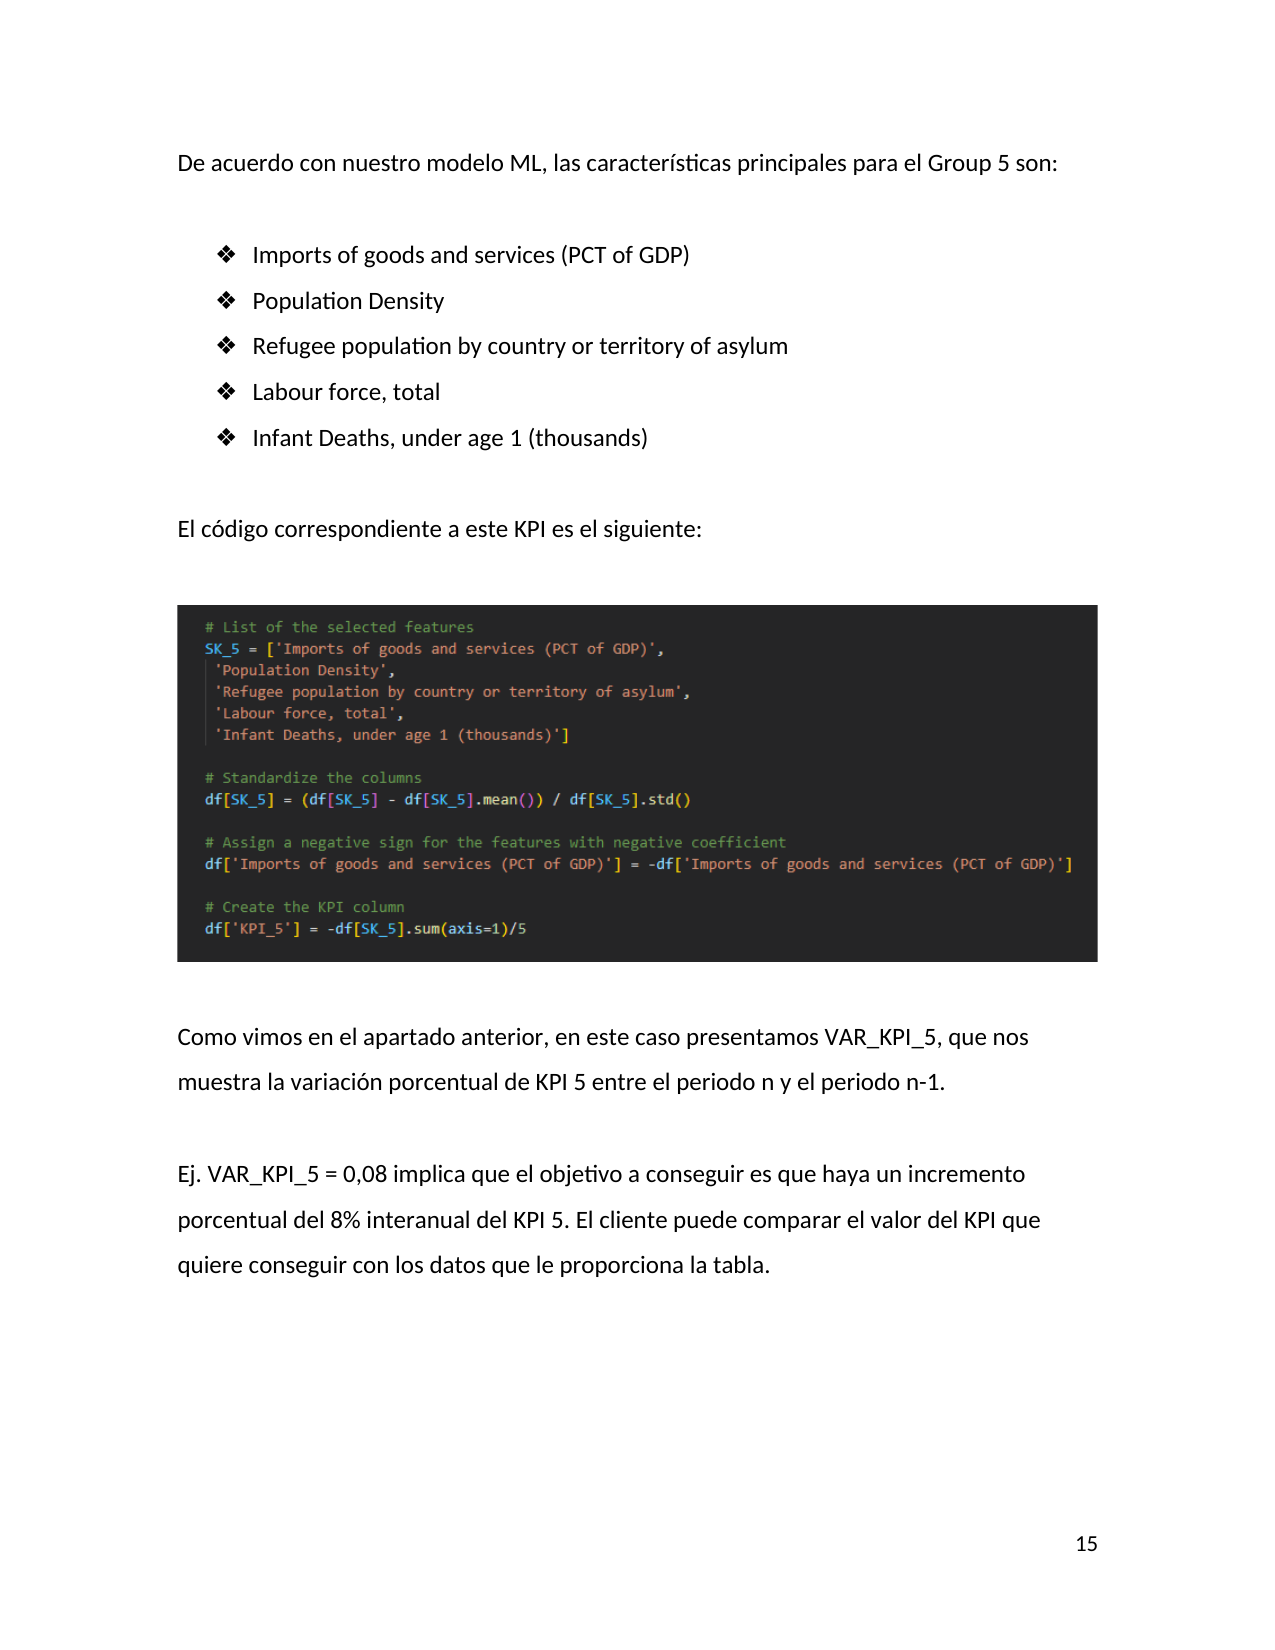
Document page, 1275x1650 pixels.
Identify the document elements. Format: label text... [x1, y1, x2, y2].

text Como vimos en el apartado anterior, en este caso presentamos VAR_KPI_5, que nos muestra la variación porcentual de KPI 5 entre el periodo n y el periodo n-1. [177, 1021, 1098, 1097]
list Population Density [215, 285, 1098, 315]
text El código correspondiente a este KPI es el siguiente: [177, 513, 1098, 544]
text De acuerdo con nuestro modelo ML, las características principales para el Group 5 son: [177, 148, 1098, 178]
text Ej. VAR_KPI_5 = 0,08 implica que el objetivo a conseguir es que haya un incremento porcentual del 8% interanual del KPI 5. El cliente puede comparar el valor del KPI que quiere conseguir con los datos que le proporciona la tabla. [177, 1158, 1098, 1280]
list Refugee population by country or territory of asylum [215, 331, 1098, 361]
picture [177, 605, 1098, 962]
list Infant Deaths, under age 1 (thousands) [215, 422, 1098, 452]
list Imports of goods and services (PCT of GDP) [215, 239, 1098, 269]
list Labour force, total [215, 376, 1098, 407]
